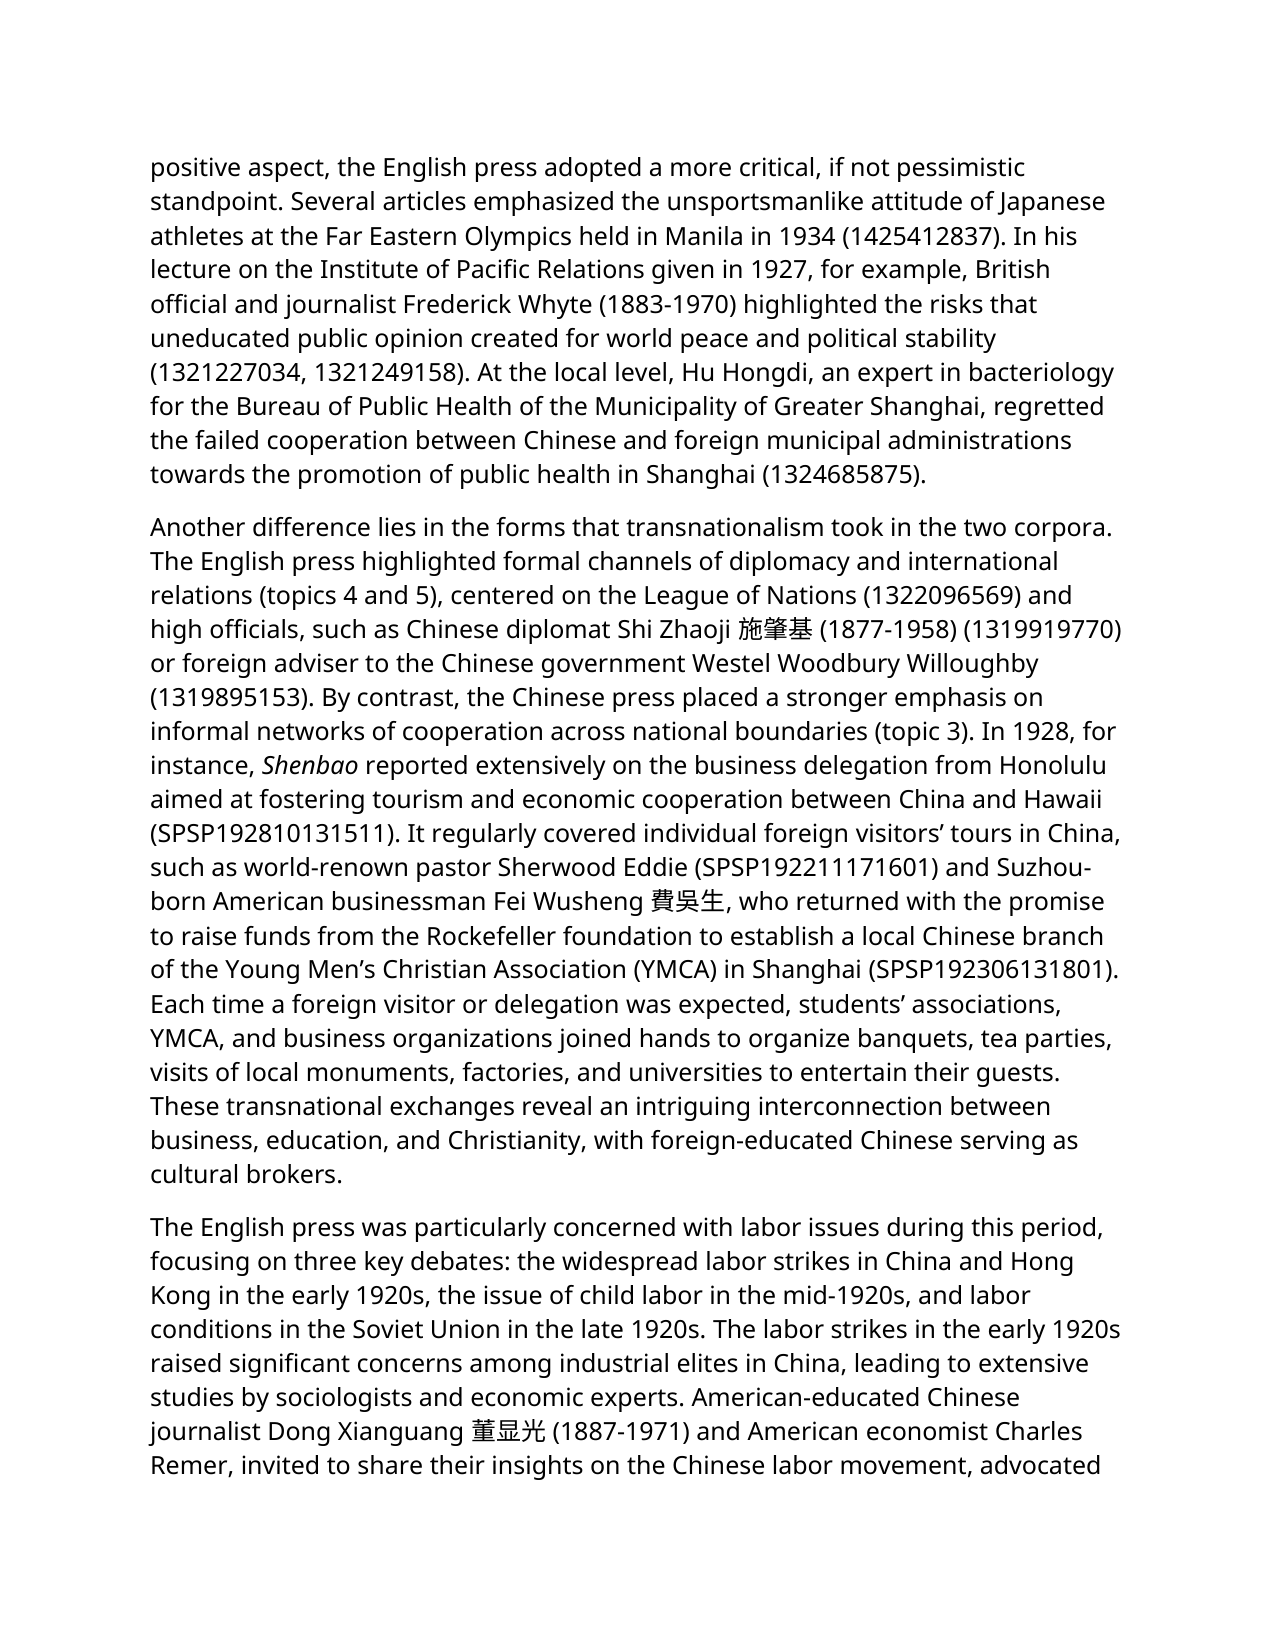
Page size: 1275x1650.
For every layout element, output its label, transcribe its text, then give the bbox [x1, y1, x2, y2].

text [150, 1209, 1125, 1482]
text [150, 150, 1125, 491]
text Another difference lies in the forms that transnationalism took in the two corpora. The English press highlighted formal channels of diplomacy and international relations (topics 4 and 5), centered on the League of Nations (1322096569) and high officials, such as Chinese diplomat Shi Zhaoji 施肇基 (1877-1958) (1319919770) or foreign adviser to the Chinese government Westel Woodbury Willoughby (1319895153). By contrast, the Chinese press placed a stronger emphasis on informal networks of cooperation across national boundaries (topic 3). In 1928, for instance, Shenbao reported extensively on the business delegation from Honolulu aimed at fostering tourism and economic cooperation between China and Hawaii (SPSP192810131511). It regularly covered individual foreign visitors’ tours in China, such as world-renown pastor Sherwood Eddie (SPSP192211171601) and Suzhou-born American businessman Fei Wusheng 費吳生, who returned with the promise to raise funds from the Rockefeller foundation to establish a local Chinese branch of the Young Men’s Christian Association (YMCA) in Shanghai (SPSP192306131801). Each time a foreign visitor or delegation was expected, students’ associations, YMCA, and business organizations joined hands to organize banquets, tea parties, visits of local monuments, factories, and universities to entertain their guests. These transnational exchanges reveal an intriguing interconnection between business, education, and Christianity, with foreign-educated Chinese serving as cultural brokers. [150, 509, 1125, 1191]
